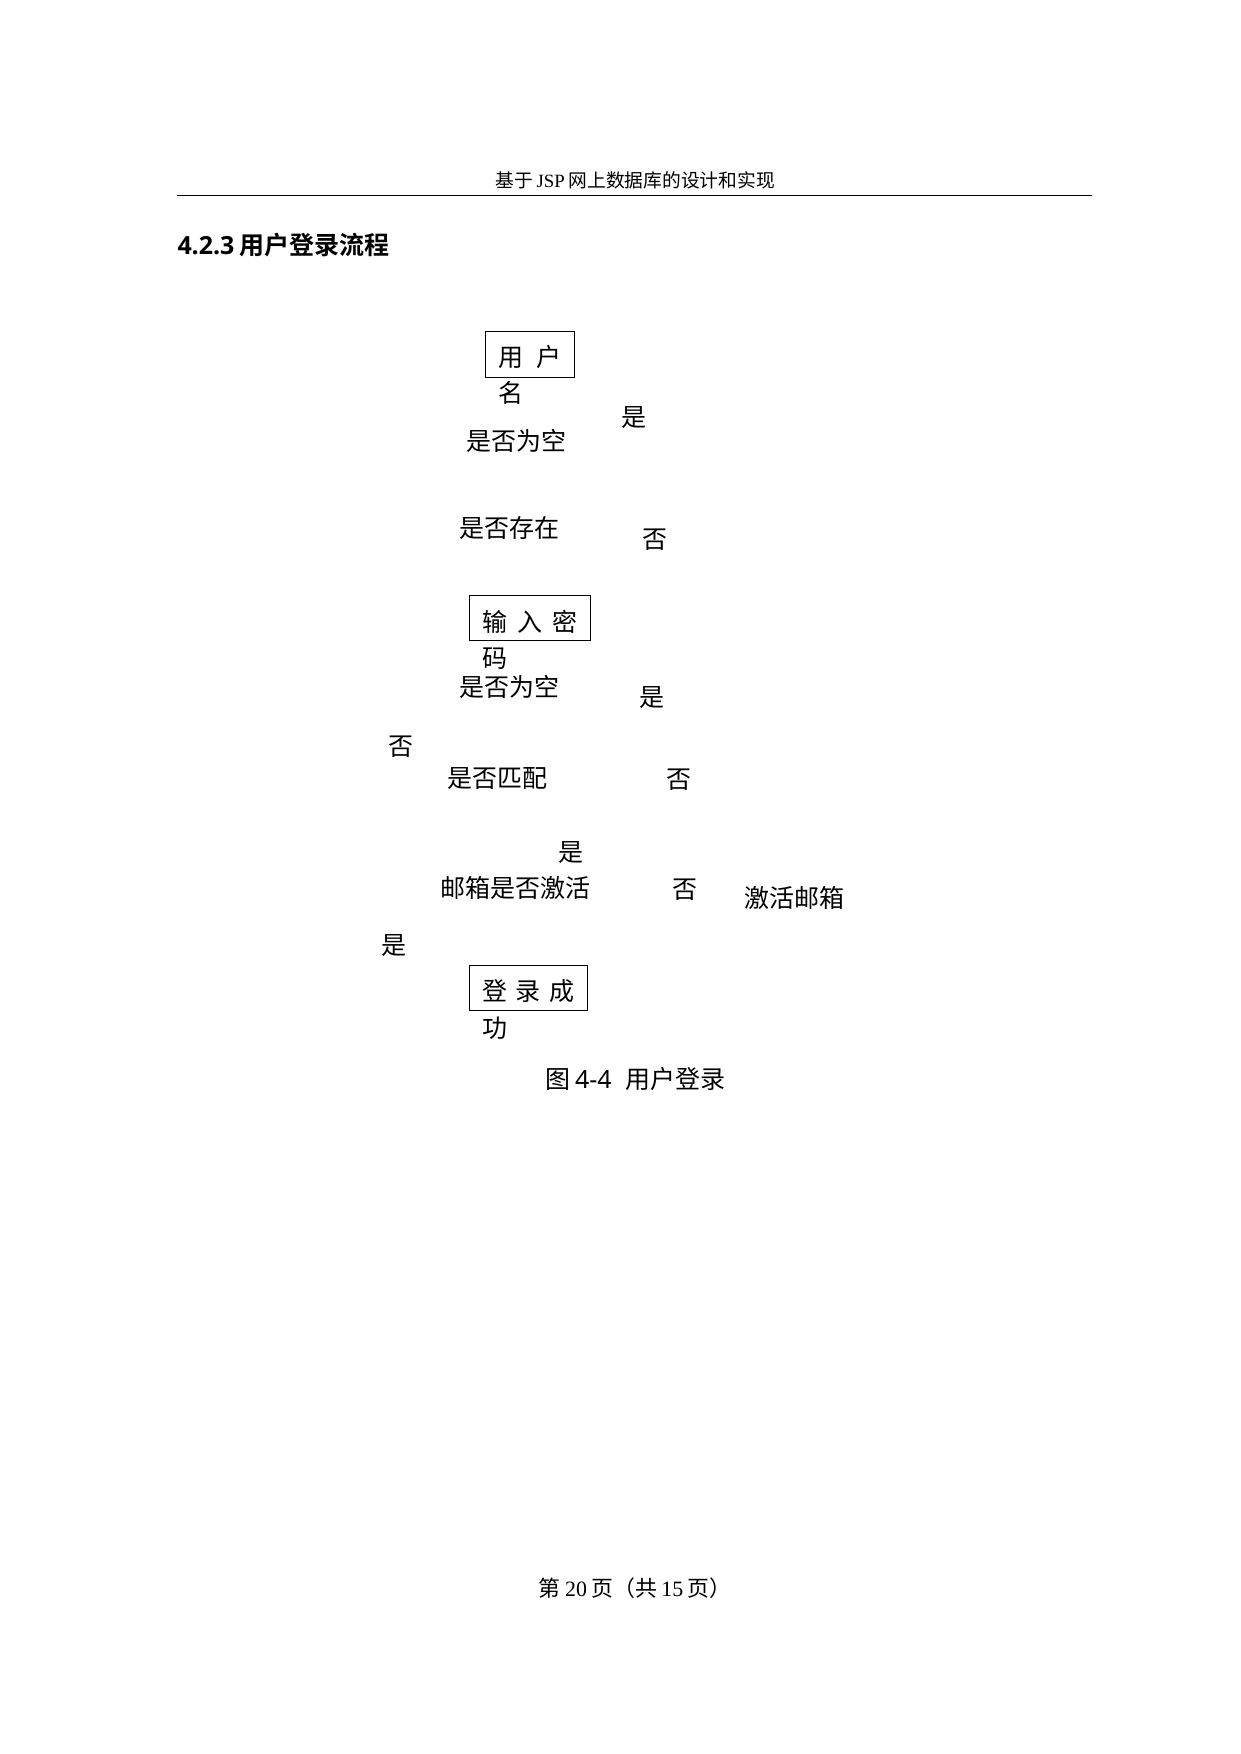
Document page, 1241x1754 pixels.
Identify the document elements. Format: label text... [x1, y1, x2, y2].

subtitle 4.2.3用户登录流程 [177, 209, 1092, 277]
text 图4-4 用户登录 [177, 1044, 1092, 1112]
